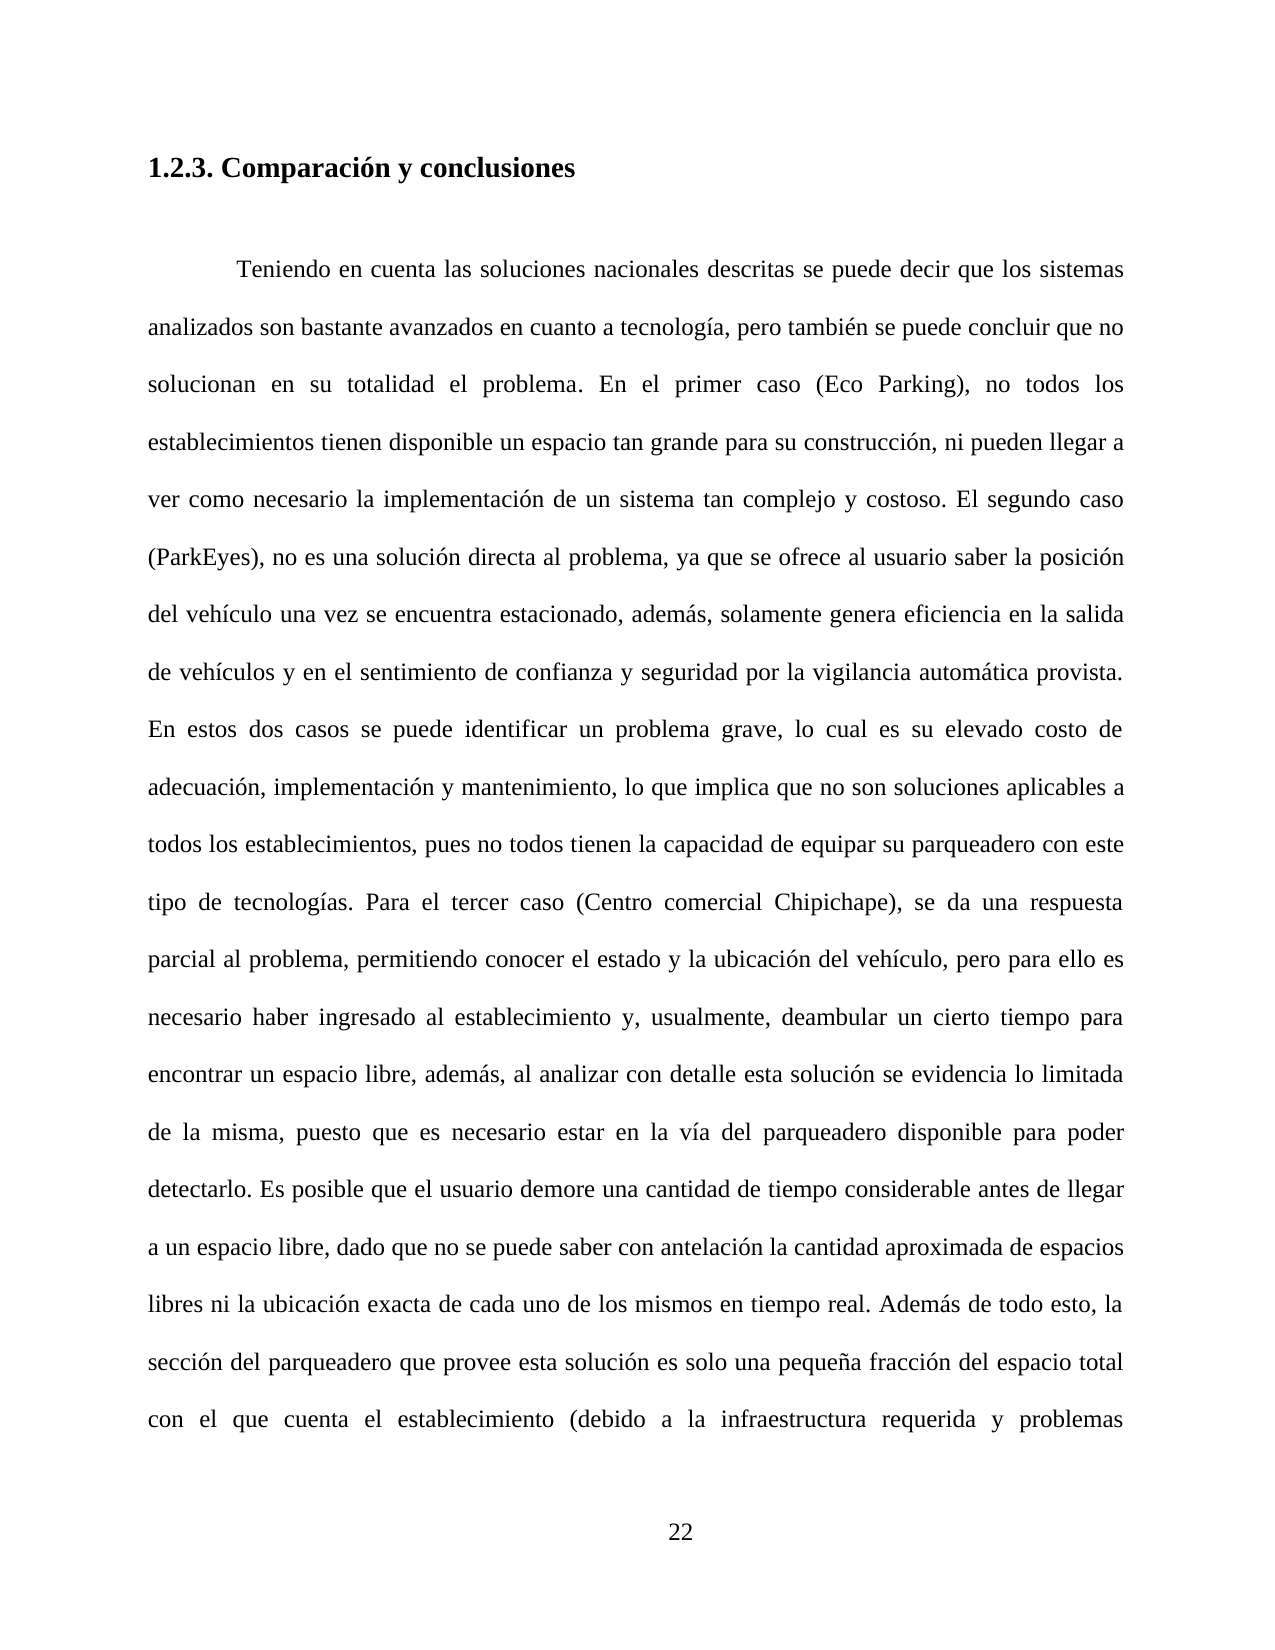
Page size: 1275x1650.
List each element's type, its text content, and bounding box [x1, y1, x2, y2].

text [148, 254, 1125, 1433]
subtitle 1.2.3. Comparación y conclusiones [148, 150, 1125, 183]
